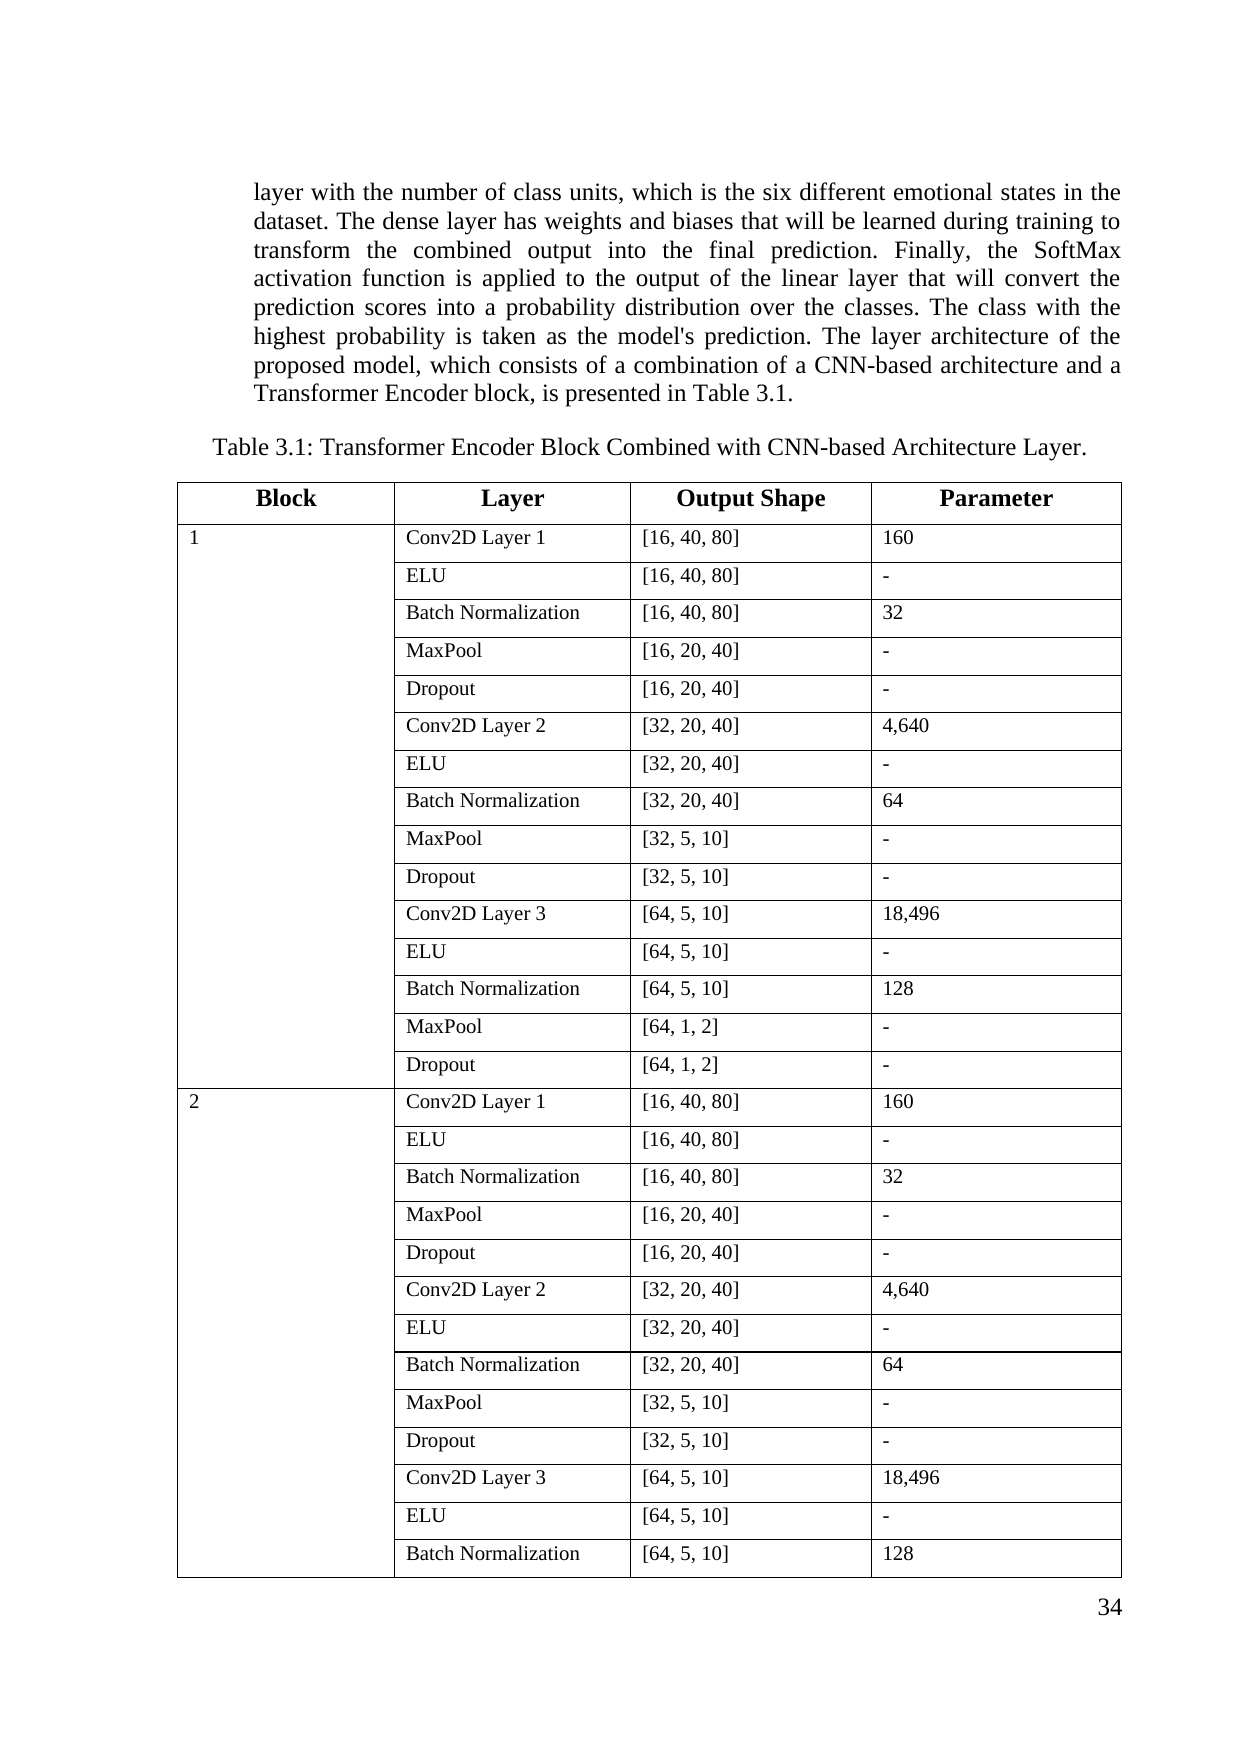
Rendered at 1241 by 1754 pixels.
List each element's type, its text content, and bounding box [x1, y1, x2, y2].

table_cell [64, 5, 10] [631, 976, 871, 1013]
table_cell Batch Normalization [395, 976, 630, 1013]
table_cell [16, 40, 80] [631, 525, 871, 562]
table_cell MaxPool [395, 1390, 630, 1427]
table_cell [32, 20, 40] [631, 788, 871, 825]
table_cell 32 [872, 1164, 1121, 1201]
table_cell [64, 5, 10] [631, 901, 871, 938]
table_cell [16, 40, 80] [631, 563, 871, 599]
table_cell [16, 40, 80] [631, 1089, 871, 1126]
table_cell Batch Normalization [395, 1353, 630, 1389]
table_cell 18,496 [872, 901, 1121, 938]
table_cell [32, 20, 40] [631, 751, 871, 787]
table_cell [64, 5, 10] [631, 1503, 871, 1539]
table_cell ELU [395, 1503, 630, 1539]
table_cell 4,640 [872, 713, 1121, 750]
table_cell - [872, 751, 1121, 787]
table_cell 4,640 [872, 1277, 1121, 1314]
table_cell [64, 5, 10] [631, 1465, 871, 1502]
table_cell Conv2D Layer 1 [395, 525, 630, 562]
table_cell Dropout [395, 1240, 630, 1276]
table_cell [64, 1, 2] [631, 1014, 871, 1051]
table_cell [32, 5, 10] [631, 826, 871, 862]
table_cell Dropout [395, 1052, 630, 1088]
table_cell 1 [178, 525, 394, 1088]
table_cell ELU [395, 939, 630, 975]
table_cell 64 [872, 788, 1121, 825]
table_cell 160 [872, 525, 1121, 562]
table_cell - [872, 1014, 1121, 1051]
table_cell [32, 5, 10] [631, 864, 871, 900]
table_cell - [872, 638, 1121, 674]
table_cell - [872, 1503, 1121, 1539]
table_cell - [872, 864, 1121, 900]
table_cell [32, 20, 40] [631, 713, 871, 750]
table_cell [32, 20, 40] [631, 1353, 871, 1389]
table_cell Conv2D Layer 2 [395, 713, 630, 750]
table_cell Batch Normalization [395, 600, 630, 637]
table_cell Dropout [395, 864, 630, 900]
table_cell 160 [872, 1089, 1121, 1126]
table_cell - [872, 563, 1121, 599]
table_header Output Shape [631, 483, 871, 524]
table_cell 2 [178, 1089, 394, 1577]
table_cell - [872, 1127, 1121, 1163]
table_cell Batch Normalization [395, 1164, 630, 1201]
table_header Block [178, 483, 394, 524]
table_cell Batch Normalization [395, 1540, 630, 1577]
table_cell [32, 20, 40] [631, 1315, 871, 1351]
table_cell - [872, 676, 1121, 712]
table_cell - [872, 1390, 1121, 1427]
table_cell - [872, 939, 1121, 975]
table_cell [16, 40, 80] [631, 1164, 871, 1201]
table_cell Conv2D Layer 2 [395, 1277, 630, 1314]
table_cell 18,496 [872, 1465, 1121, 1502]
table_cell [32, 5, 10] [631, 1428, 871, 1464]
table_cell - [872, 1202, 1121, 1238]
table_cell [16, 20, 40] [631, 1202, 871, 1238]
table_cell [32, 20, 40] [631, 1277, 871, 1314]
table_cell Dropout [395, 1428, 630, 1464]
text Table 3.1: Transformer Encoder Block Combined with CNN-based Architecture Layer. [177, 432, 1122, 461]
table_cell MaxPool [395, 826, 630, 862]
table_cell [64, 5, 10] [631, 1540, 871, 1577]
table_cell ELU [395, 563, 630, 599]
table_cell [16, 20, 40] [631, 1240, 871, 1276]
table_cell - [872, 1240, 1121, 1276]
table_cell MaxPool [395, 1014, 630, 1051]
table_cell MaxPool [395, 1202, 630, 1238]
table_header Parameter [872, 483, 1121, 524]
table_header Layer [395, 483, 630, 524]
table_cell [32, 5, 10] [631, 1390, 871, 1427]
table_cell [16, 40, 80] [631, 600, 871, 637]
table_cell - [872, 1428, 1121, 1464]
table_cell - [872, 826, 1121, 862]
table_cell 128 [872, 976, 1121, 1013]
table_cell [16, 40, 80] [631, 1127, 871, 1163]
table_cell [64, 1, 2] [631, 1052, 871, 1088]
table_cell 64 [872, 1353, 1121, 1389]
table_cell ELU [395, 751, 630, 787]
table_cell [16, 20, 40] [631, 638, 871, 674]
table_cell Conv2D Layer 3 [395, 901, 630, 938]
table_cell Dropout [395, 676, 630, 712]
table_cell Conv2D Layer 1 [395, 1089, 630, 1126]
table_cell [16, 20, 40] [631, 676, 871, 712]
table_cell ELU [395, 1315, 630, 1351]
table_cell Conv2D Layer 3 [395, 1465, 630, 1502]
table_cell Batch Normalization [395, 788, 630, 825]
table_cell 32 [872, 600, 1121, 637]
table_cell - [872, 1315, 1121, 1351]
table_cell [64, 5, 10] [631, 939, 871, 975]
table_cell MaxPool [395, 638, 630, 674]
table_cell 128 [872, 1540, 1121, 1577]
table_cell ELU [395, 1127, 630, 1163]
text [253, 177, 1122, 407]
table_cell - [872, 1052, 1121, 1088]
